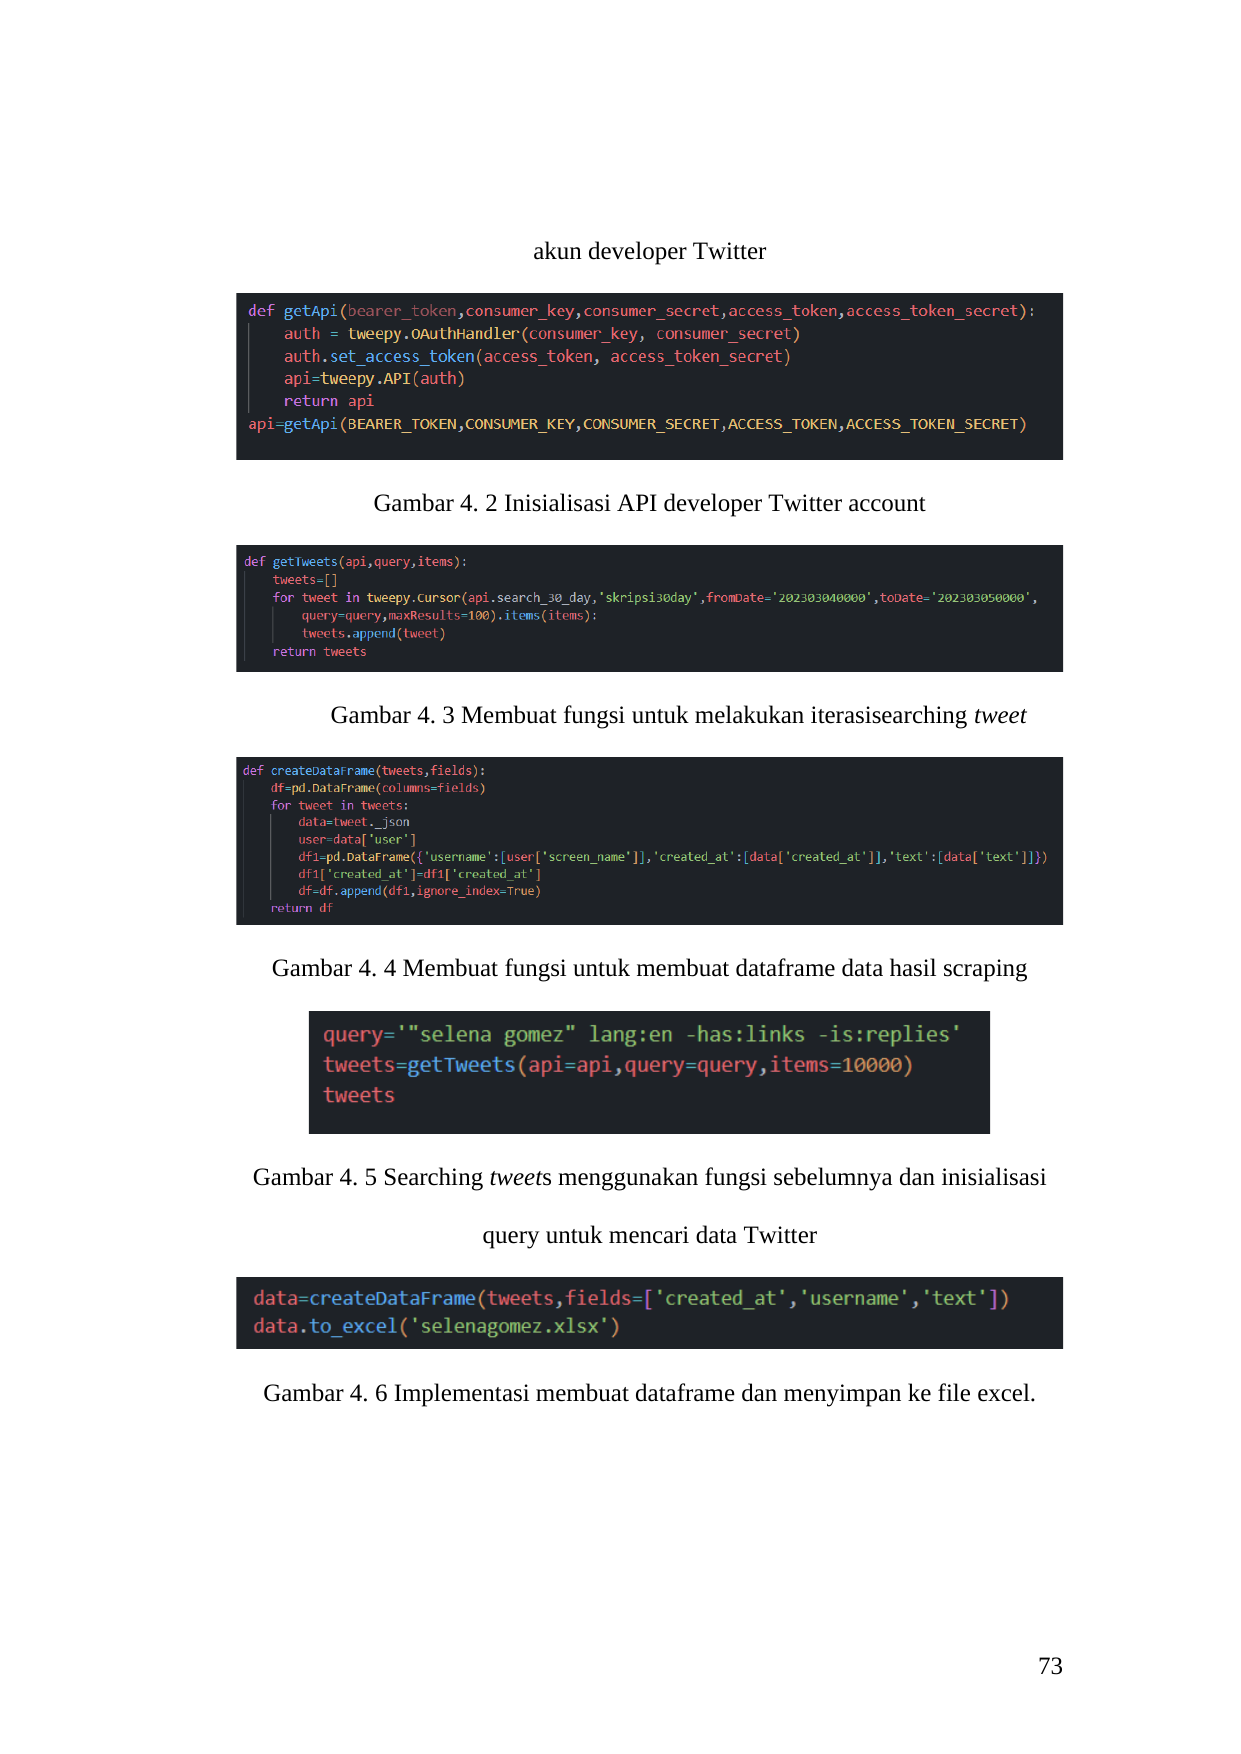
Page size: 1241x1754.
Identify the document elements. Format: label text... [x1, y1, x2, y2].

picture [236, 293, 1064, 460]
text Gambar 4. 6 Implementasi membuat dataframe dan menyimpan ke file excel. [236, 1378, 1063, 1406]
text Gambar 4. 3 Membuat fungsi untuk melakukan iterasisearching tweet [296, 700, 1063, 729]
text Gambar 4. 4 Membuat fungsi untuk membuat dataframe data hasil scraping [236, 953, 1063, 982]
picture [236, 1277, 1064, 1349]
picture [236, 757, 1064, 925]
text Gambar 4. 2 Inisialisasi API developer Twitter account [236, 488, 1063, 517]
picture [308, 1011, 991, 1134]
text Gambar 4. 5 Searching tweets menggunakan fungsi sebelumnya dan inisialisasi query untuk mencari data Twitter [236, 1162, 1063, 1248]
picture [236, 545, 1064, 672]
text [236, 236, 1063, 265]
